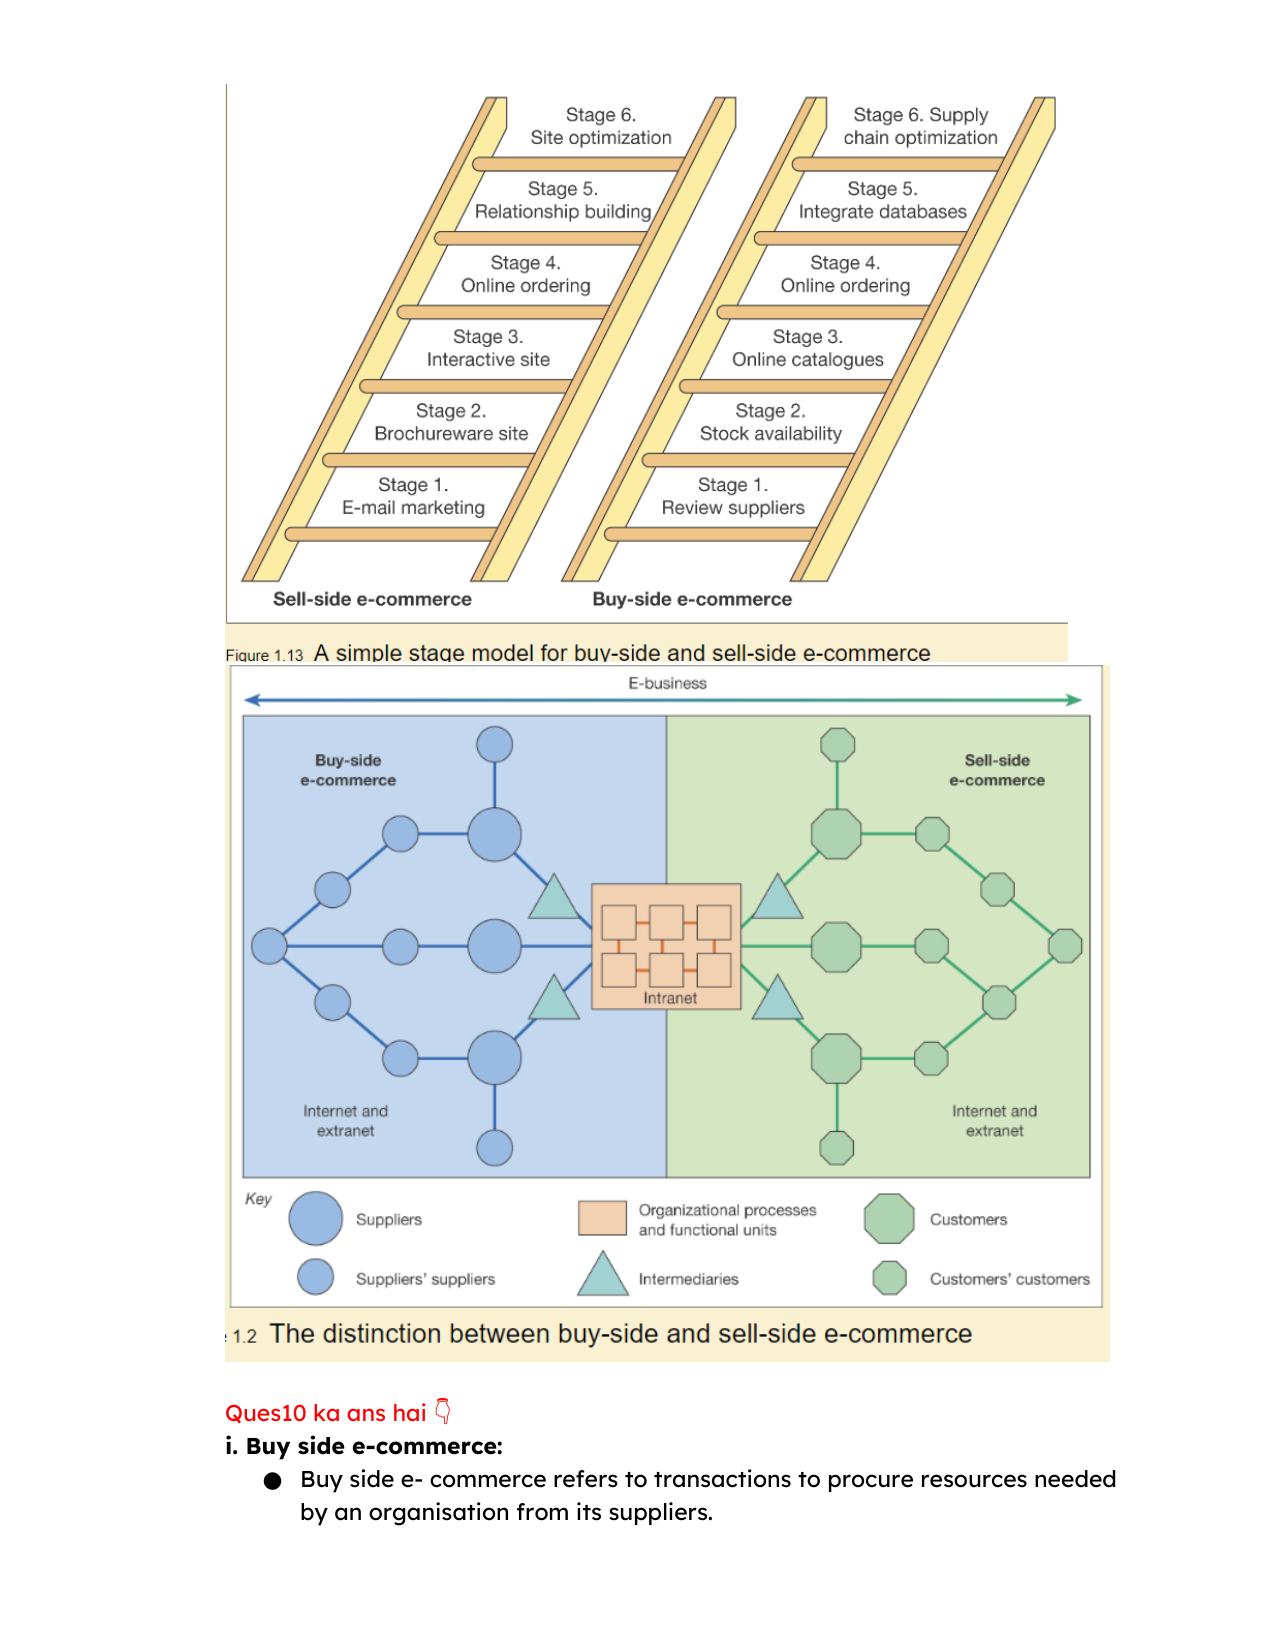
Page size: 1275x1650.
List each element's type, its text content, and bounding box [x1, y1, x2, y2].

text i. Buy side e-commerce: [225, 1431, 1125, 1460]
list Buy side e- commerce refers to transactions to procure resources needed by an organisation from its suppliers. [262, 1464, 1125, 1526]
picture [225, 665, 1111, 1362]
picture [225, 84, 1068, 662]
text Ques10 ka ans hai 👇 [225, 1398, 1125, 1427]
